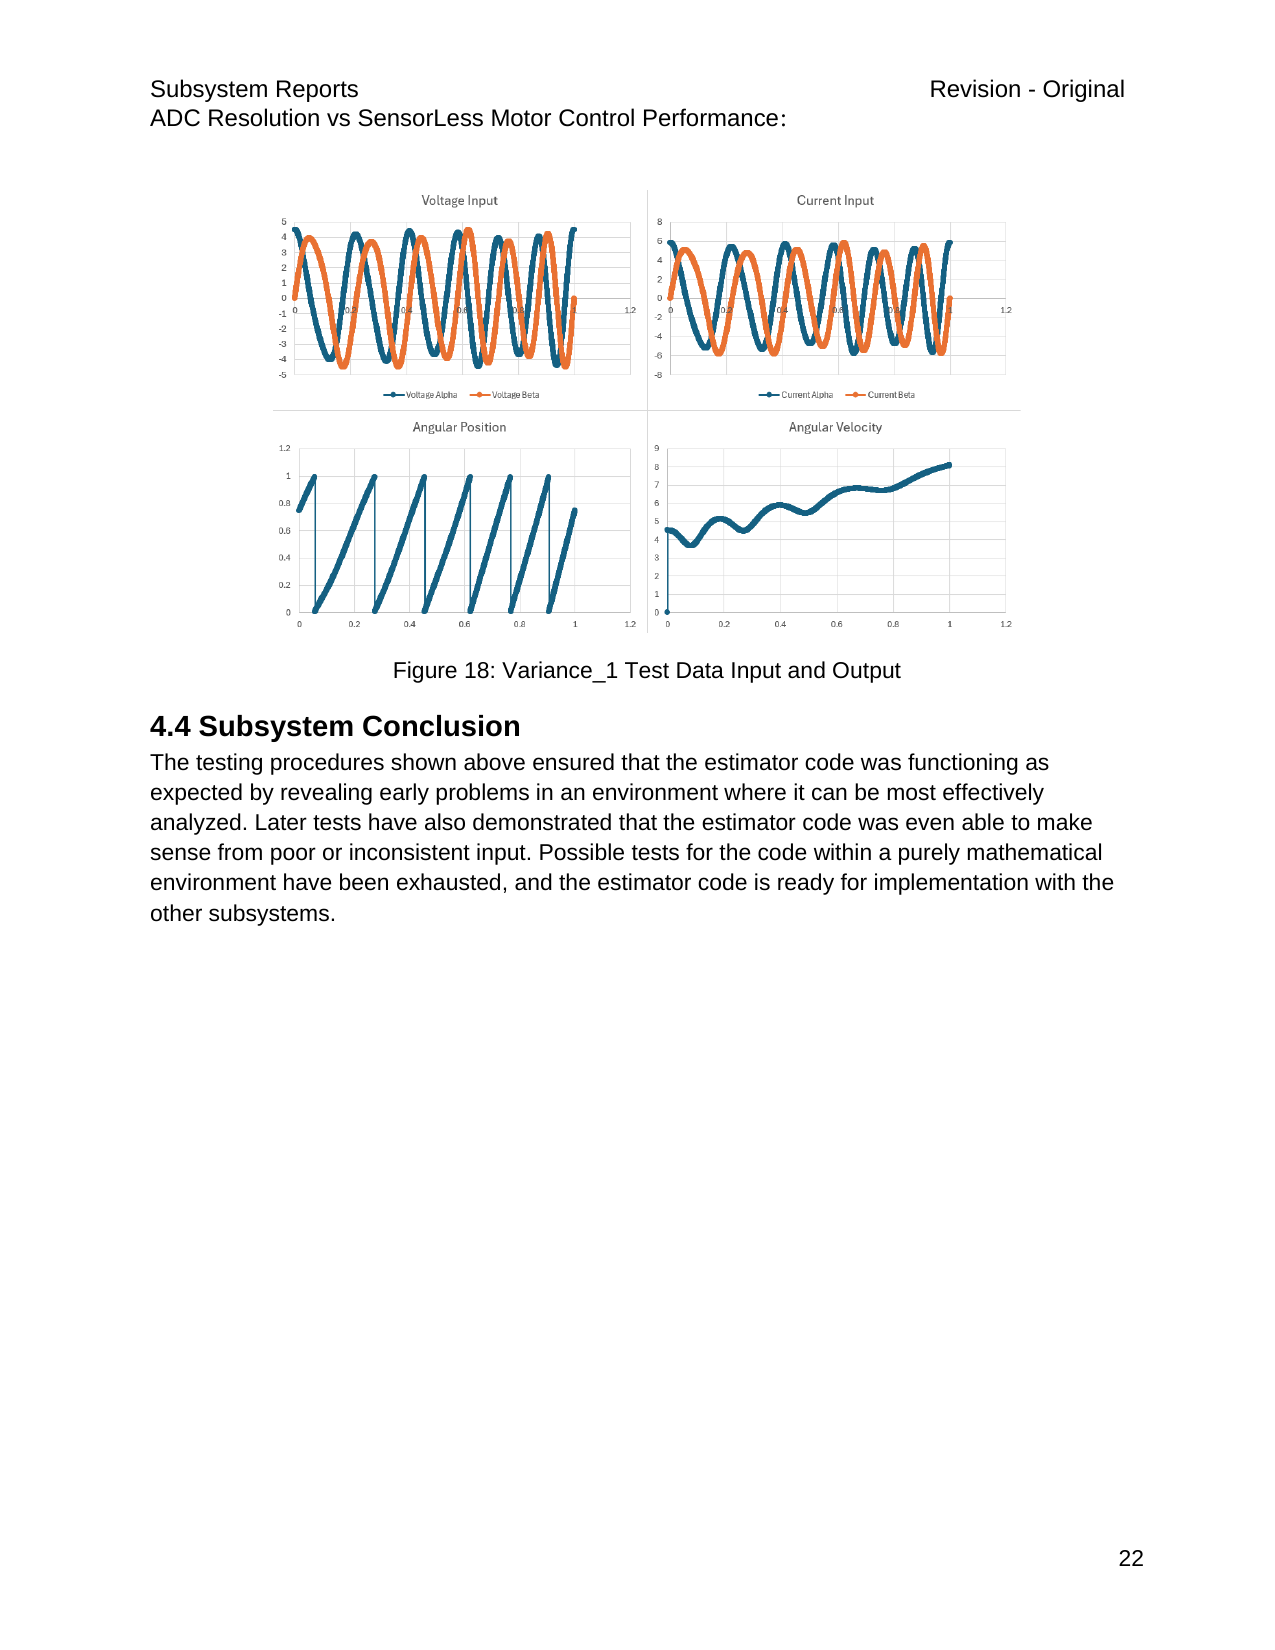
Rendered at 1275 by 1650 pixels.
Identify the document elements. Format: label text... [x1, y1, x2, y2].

text Figure 18: Variance_1 Test Data Input and Output [150, 657, 1144, 684]
subtitle 4.4 Subsystem Conclusion [150, 709, 1144, 742]
picture [273, 190, 1021, 633]
text The testing procedures shown above ensured that the estimator code was functioning as expected by revealing early problems in an environment where it can be most effectively analyzed. Later tests have also demonstrated that the estimator code was even able to make sense from poor or inconsistent input. Possible tests for the code within a purely mathematical environment have been exhausted, and the estimator code is ready for implementation with the other subsystems. [150, 748, 1144, 926]
